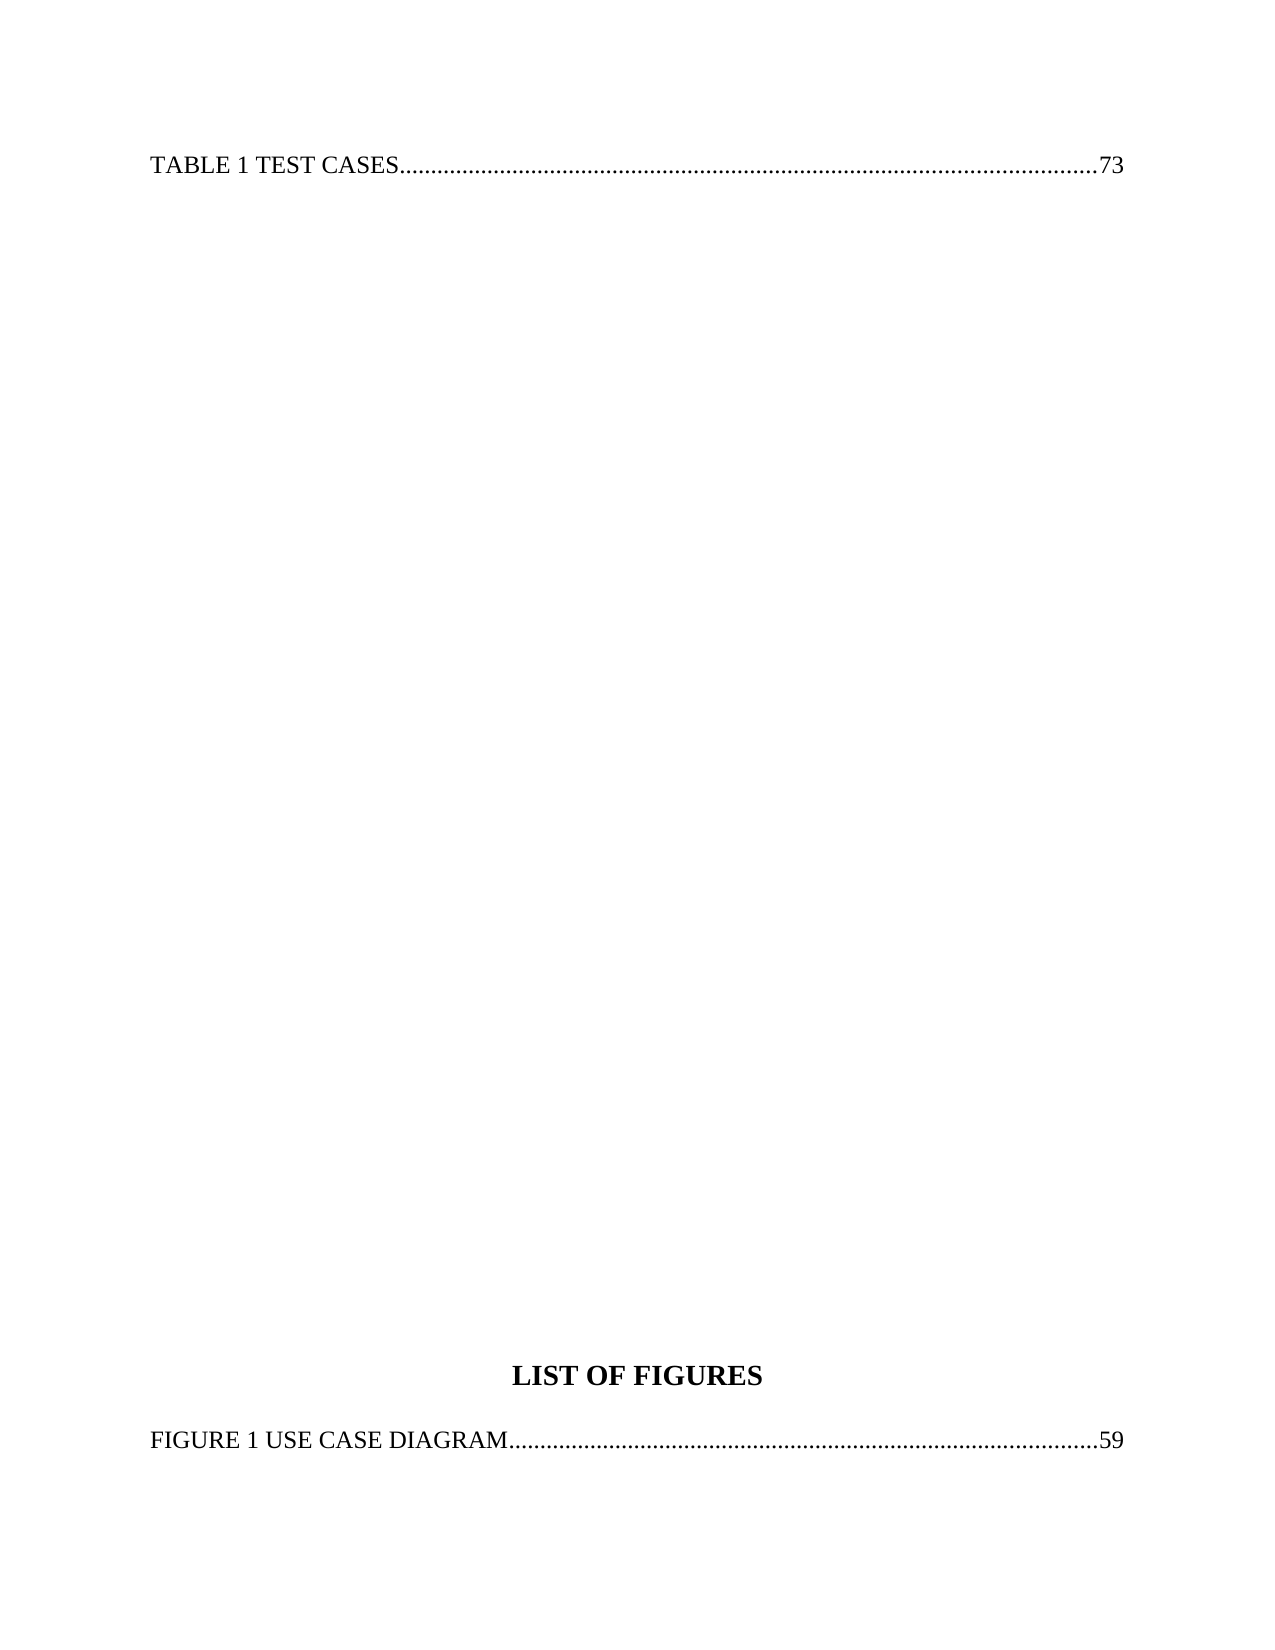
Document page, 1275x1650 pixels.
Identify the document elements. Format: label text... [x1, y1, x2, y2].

text Table 1 Test Cases 73 [150, 150, 1125, 179]
text Figure 1 Use Case Diagram 59 [150, 1425, 1125, 1454]
subtitle LIST OF FIGURES [150, 1358, 1125, 1392]
